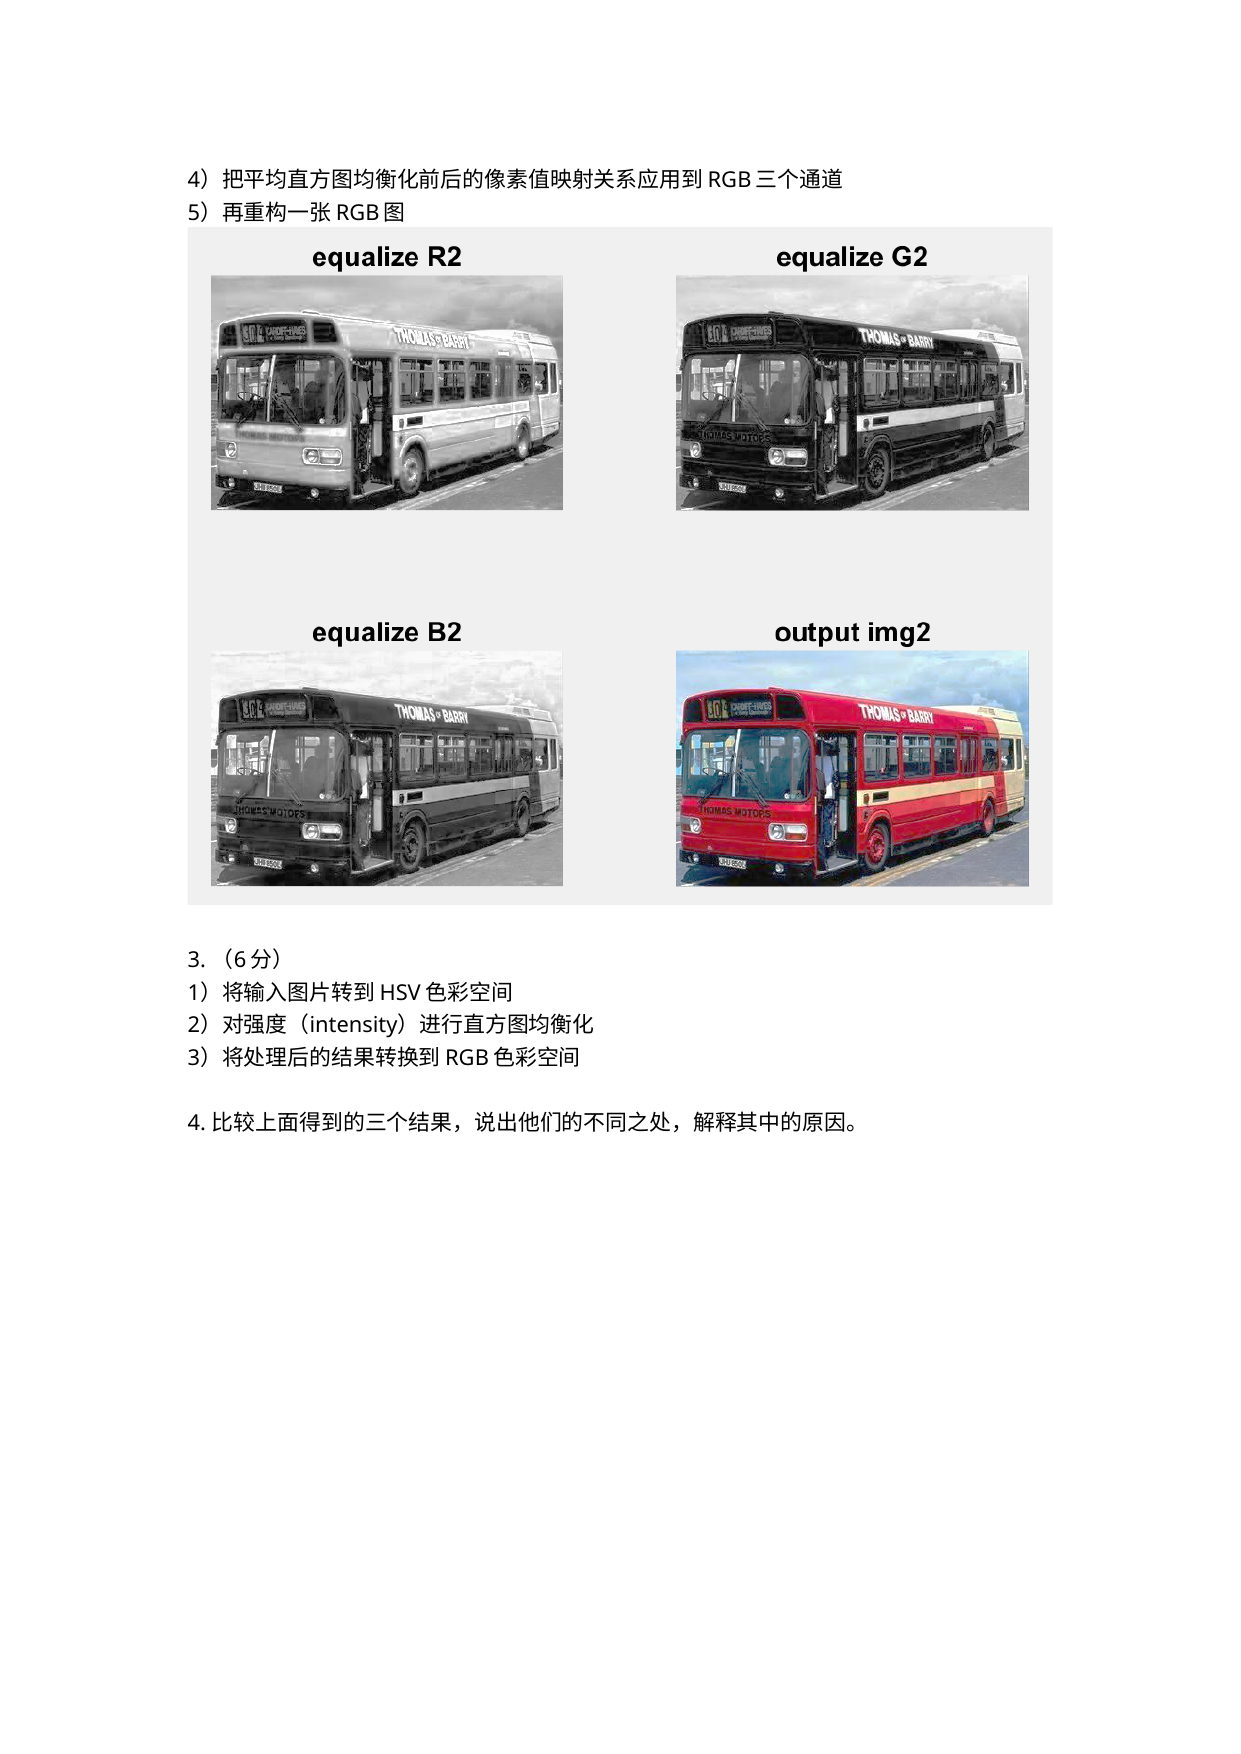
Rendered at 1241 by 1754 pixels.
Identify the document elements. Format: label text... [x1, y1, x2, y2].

text 2）对强度（intensity）进行直方图均衡化 [187, 1007, 1053, 1039]
text 3. （6分） [187, 942, 1053, 974]
picture [187, 227, 1053, 905]
text 3）将处理后的结果转换到RGB色彩空间 [187, 1039, 1053, 1072]
text 1）将输入图片转到HSV色彩空间 [187, 974, 1053, 1007]
text 4）把平均直方图均衡化前后的像素值映射关系应用到RGB三个通道 [187, 162, 1053, 194]
text 4. 比较上面得到的三个结果，说出他们的不同之处，解释其中的原因。 [187, 1104, 1053, 1137]
text 5）再重构一张RGB图 [187, 194, 1053, 227]
